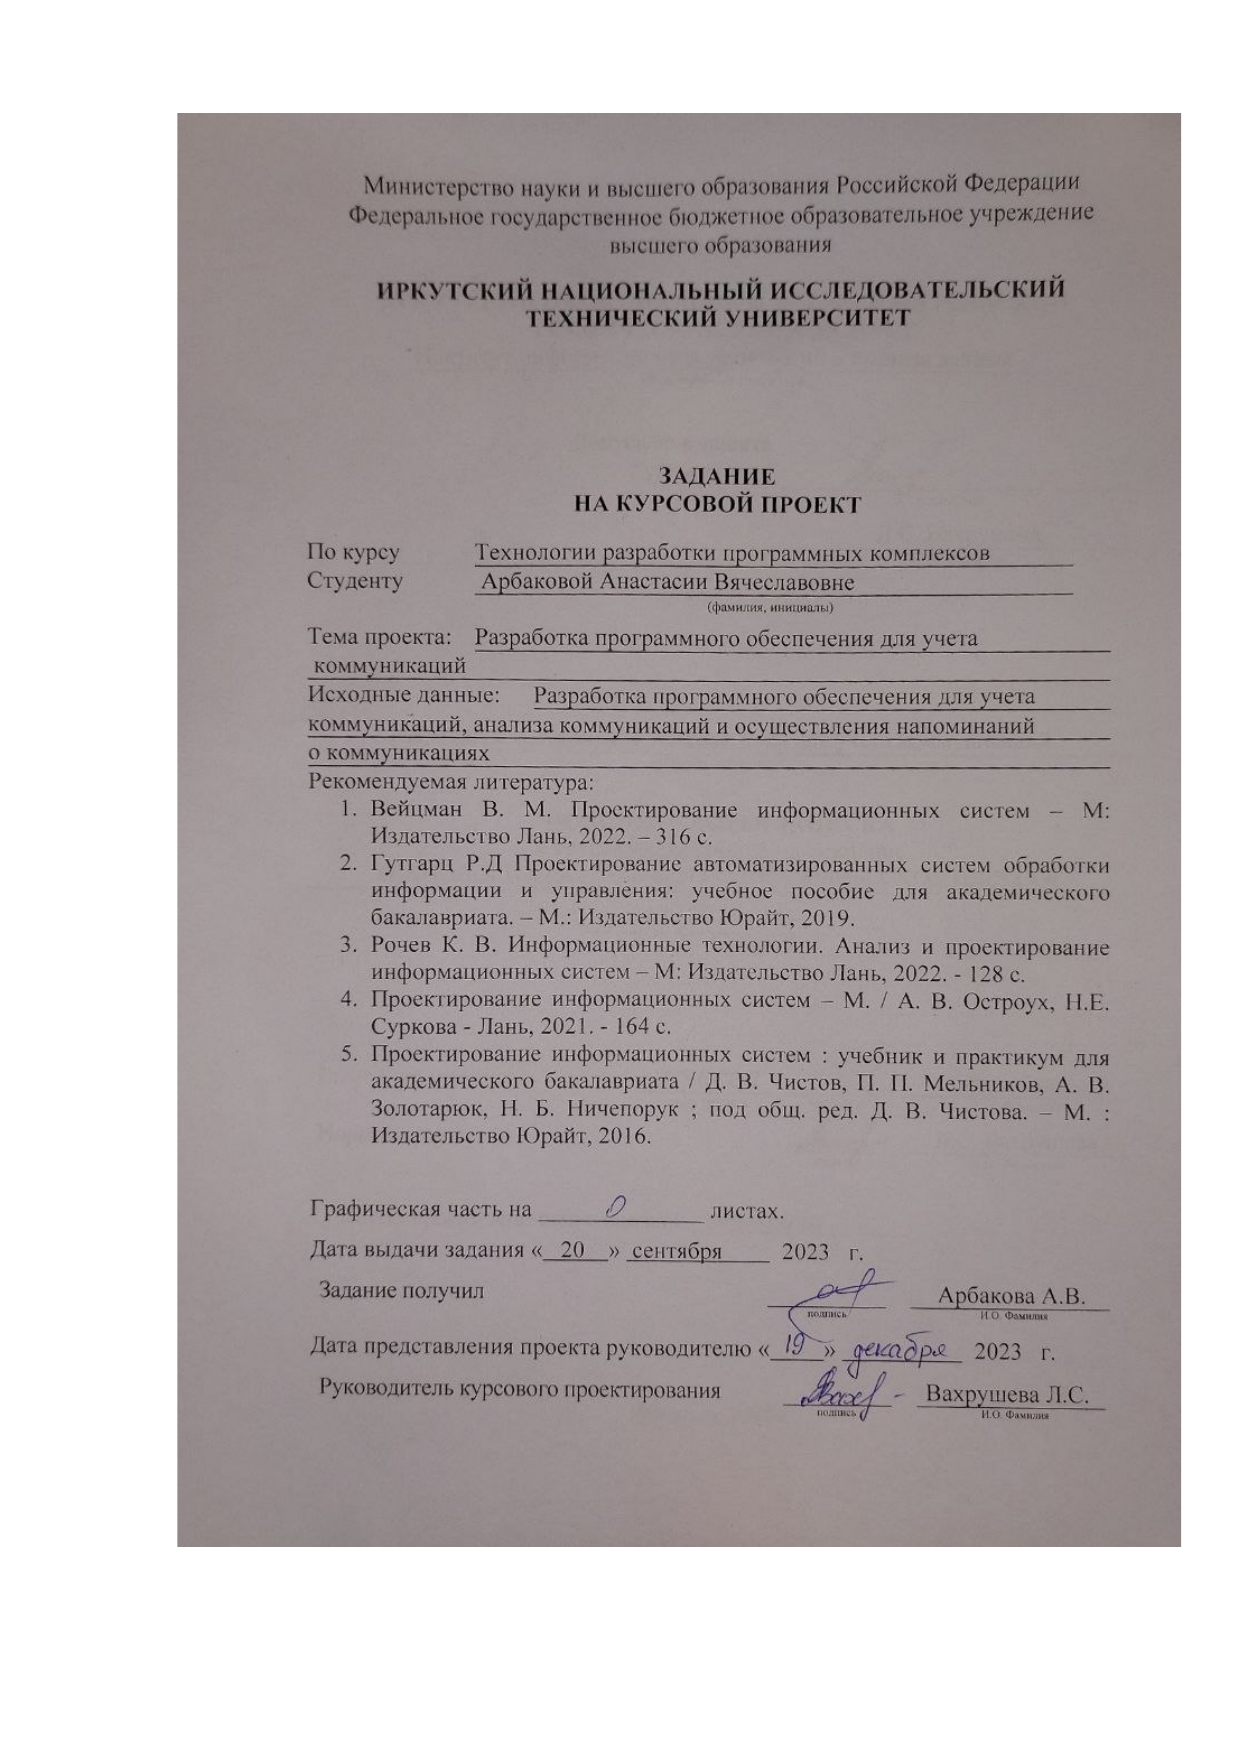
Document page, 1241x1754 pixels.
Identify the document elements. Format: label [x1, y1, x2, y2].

picture [177, 113, 1182, 1547]
